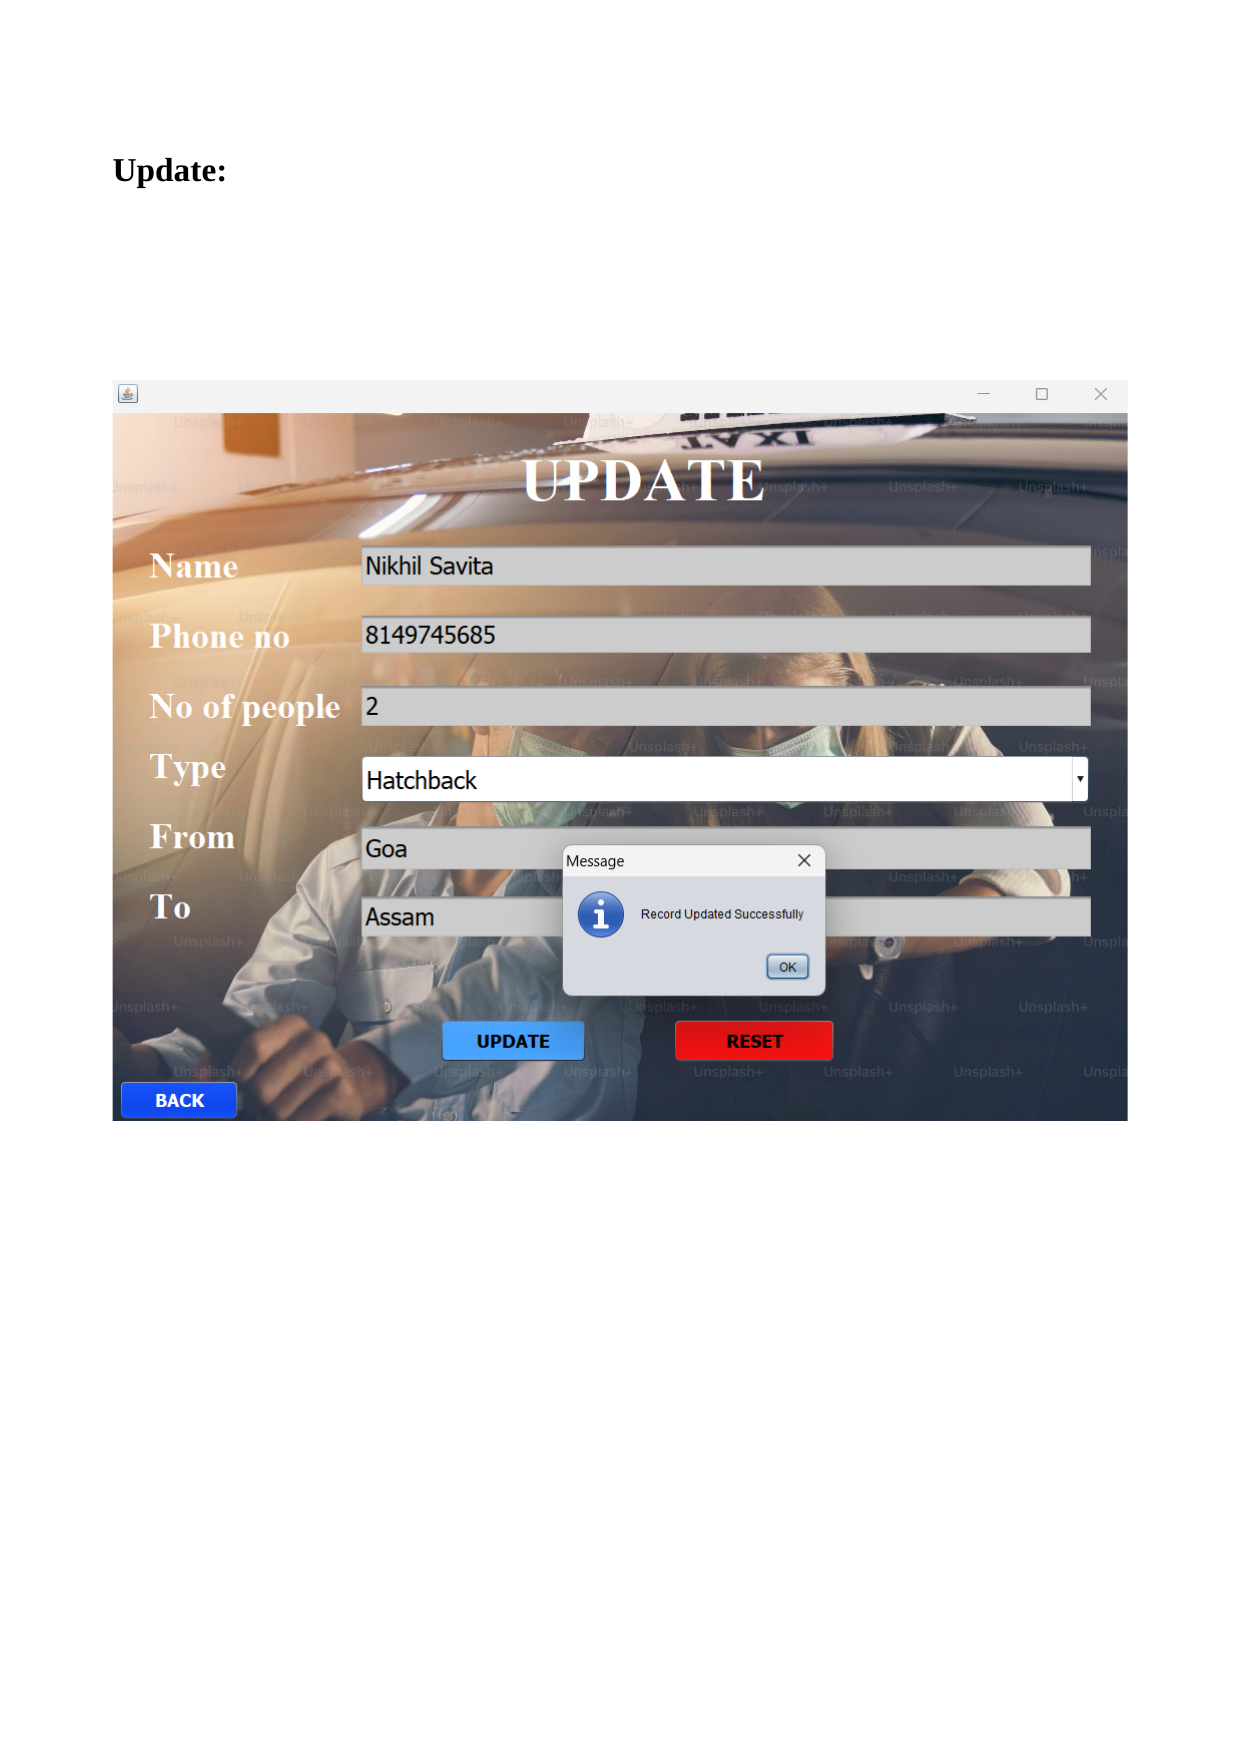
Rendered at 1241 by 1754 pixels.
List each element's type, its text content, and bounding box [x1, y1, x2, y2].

picture [112, 380, 1128, 1121]
text Update: [112, 150, 1128, 188]
